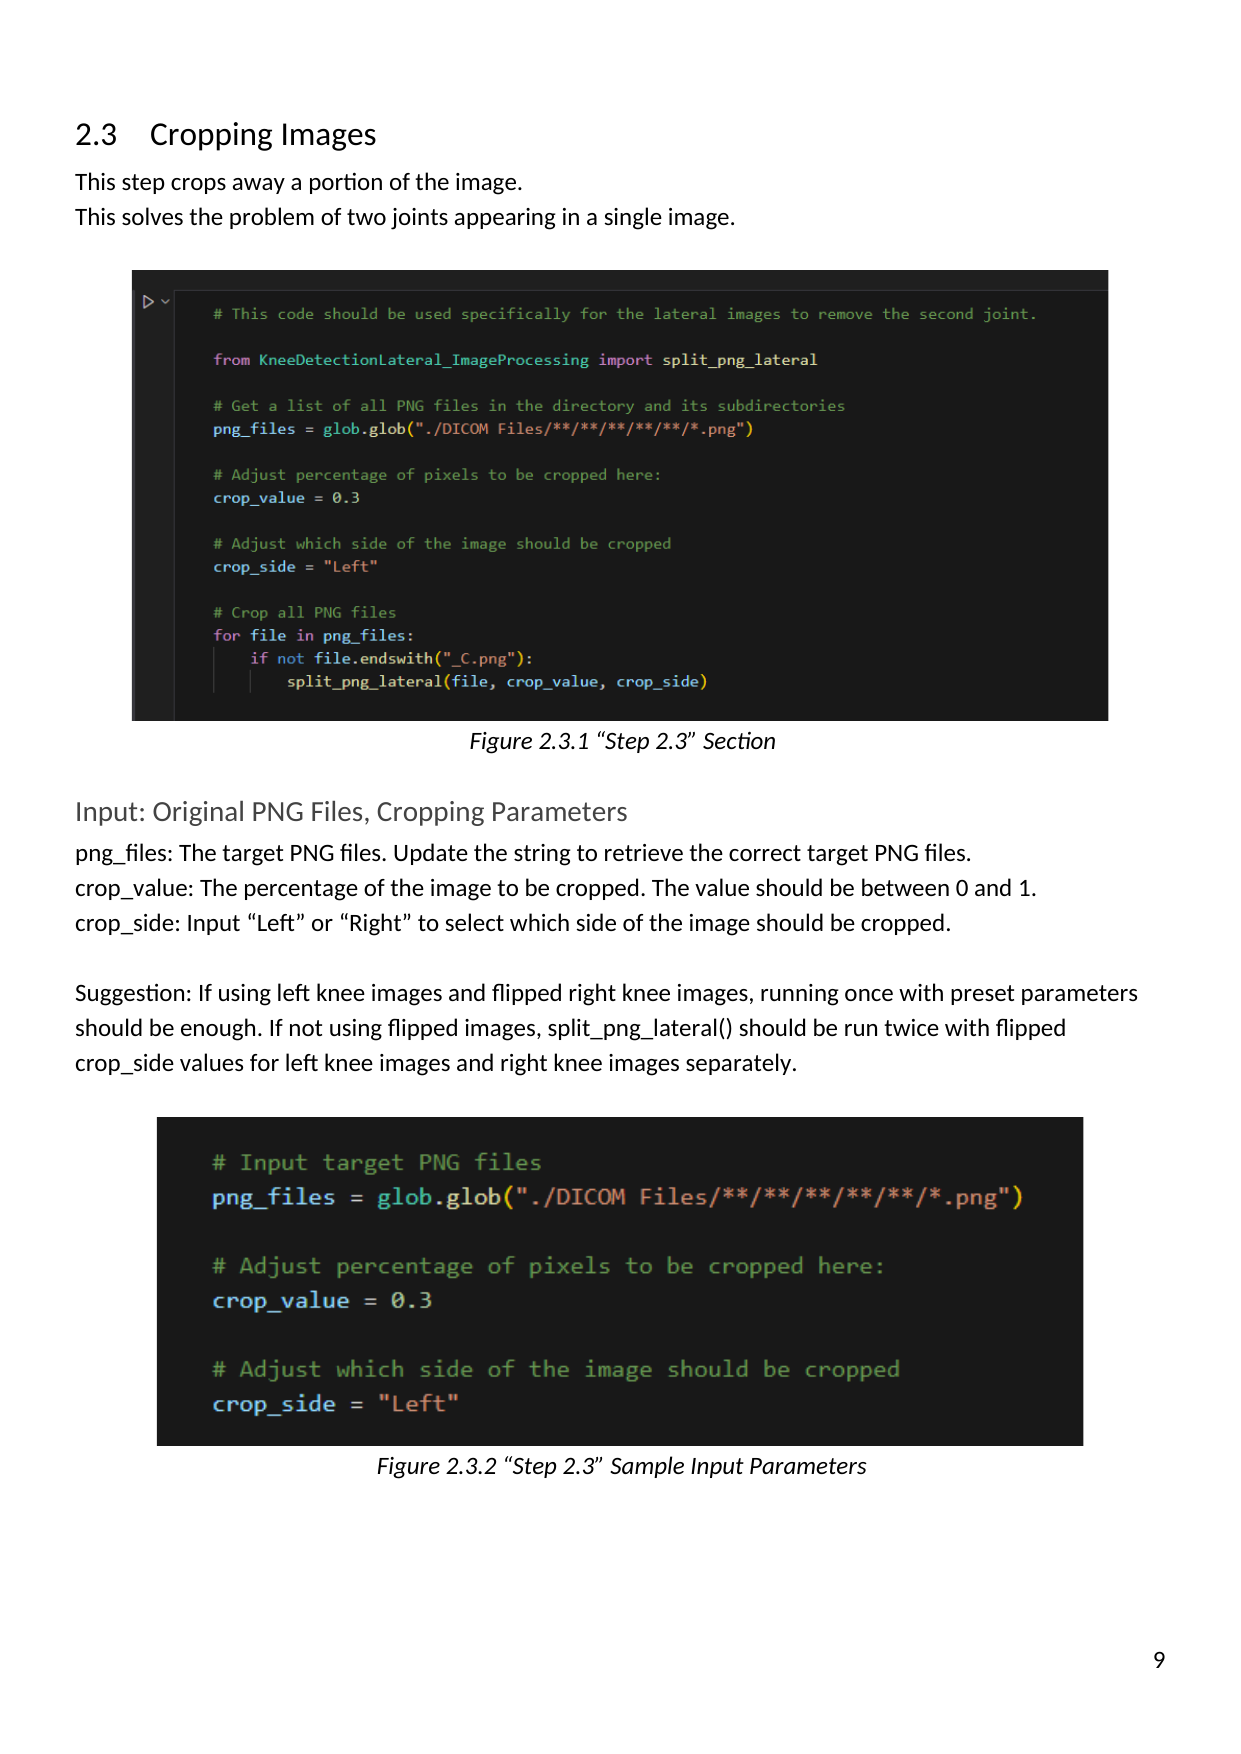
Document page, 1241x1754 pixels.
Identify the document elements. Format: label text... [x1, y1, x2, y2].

subtitle 2.3 Cropping Images [75, 112, 1165, 153]
text This solves the problem of two joints appearing in a single image. [75, 201, 1165, 231]
text Figure 2.3.2 “Step 2.3” Sample Input Parameters [75, 1450, 1165, 1481]
picture [131, 270, 1109, 721]
picture [156, 1117, 1084, 1446]
text Figure 2.3.1 “Step 2.3” Section [75, 725, 1165, 756]
subtitle Input: Original PNG Files, Cropping Parameters [75, 793, 1165, 829]
text png_files: The target PNG files. Update the string to retrieve the correct target PNG files. [75, 837, 1165, 868]
text crop_value: The percentage of the image to be cropped. The value should be between 0 and 1. [75, 872, 1165, 903]
text crop_side: Input “Left” or “Right” to select which side of the image should be cropped. [75, 907, 1165, 938]
text Suggestion: If using left knee images and flipped right knee images, running once with preset parameters should be enough. If not using flipped images, split_png_lateral() should be run twice with flipped crop_side values for left knee images and right knee images separately. [75, 977, 1165, 1078]
text This step crops away a portion of the image. [75, 166, 1165, 196]
